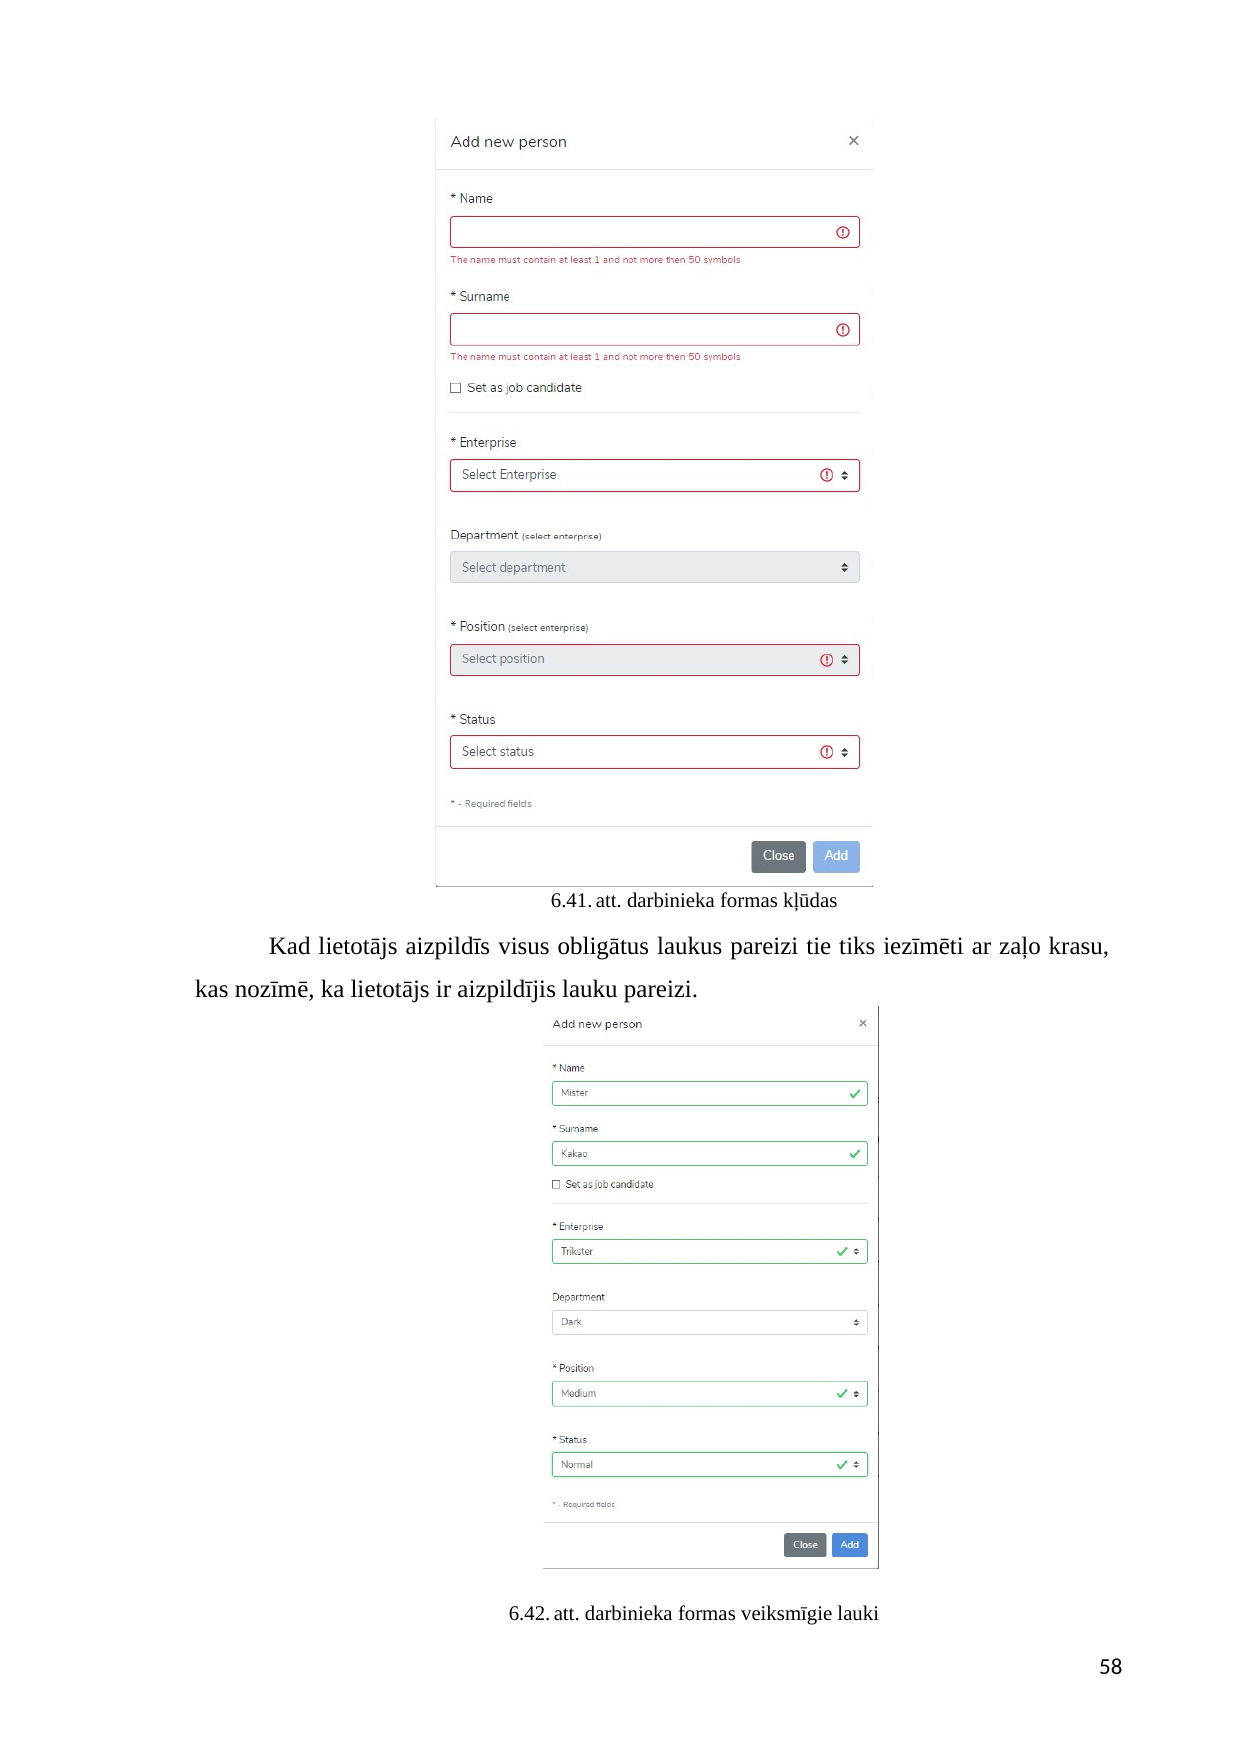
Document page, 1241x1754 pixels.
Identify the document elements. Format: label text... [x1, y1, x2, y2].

text Kad lietotājs aizpildīs visus obligātus laukus pareizi tie tiks iezīmēti ar zaļo krasu, kas nozīmē, ka lietotājs ir aizpildījis lauku pareizi. [195, 931, 1110, 1003]
picture [435, 118, 873, 887]
picture [543, 1006, 879, 1569]
